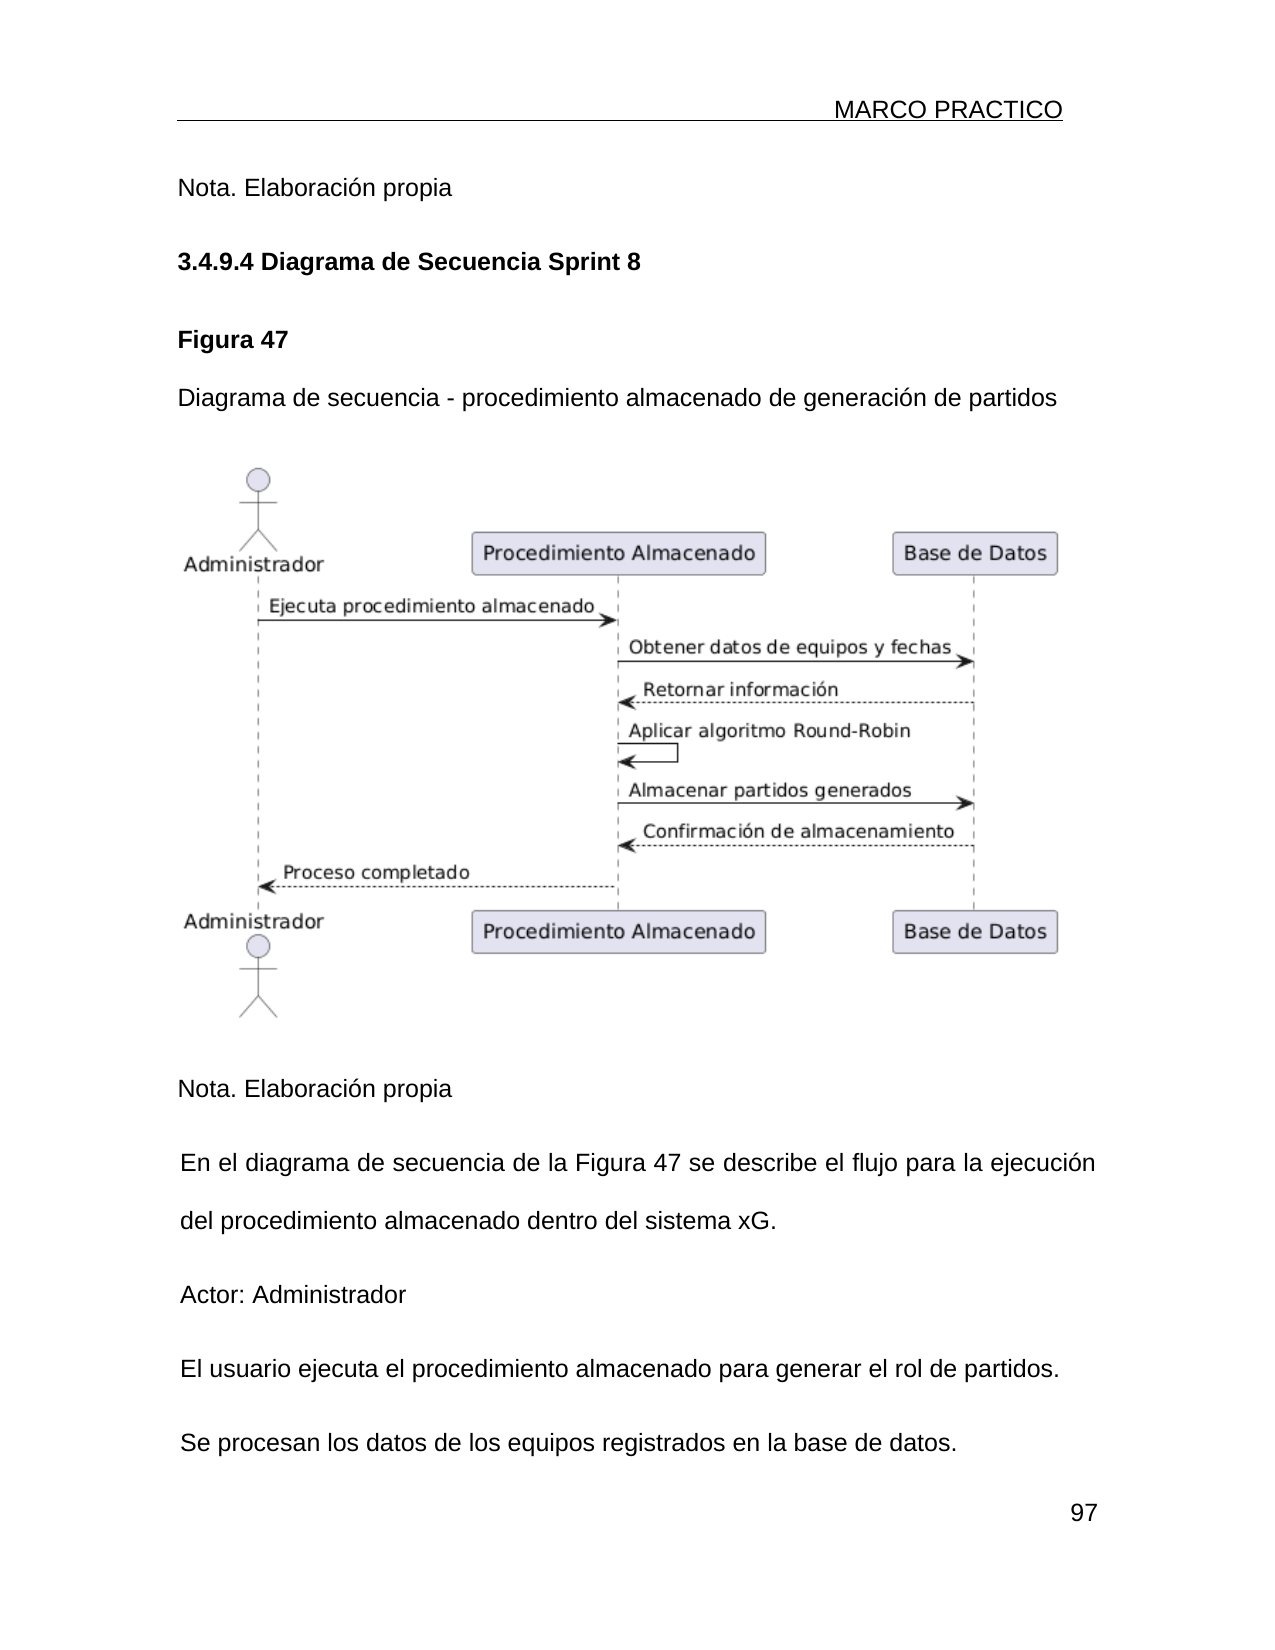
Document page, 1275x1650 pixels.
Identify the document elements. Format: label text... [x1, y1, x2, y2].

text En el diagrama de secuencia de la Figura 47 se describe el flujo para la ejecución del procedimiento almacenado dentro del sistema xG. [180, 1148, 1098, 1234]
subtitle Diagrama de Secuencia Sprint 8 [177, 247, 1098, 276]
picture [177, 461, 1063, 1025]
text Figura 47 Diagrama de secuencia - procedimiento almacenado de generación de partidos [177, 325, 1098, 412]
text Actor: Administrador [180, 1280, 1098, 1309]
text Nota. Elaboración propia [177, 1074, 1098, 1103]
text Nota. Elaboración propia [177, 173, 1098, 202]
text Se procesan los datos de los equipos registrados en la base de datos. [180, 1428, 1098, 1457]
text El usuario ejecuta el procedimiento almacenado para generar el rol de partidos. [180, 1354, 1098, 1383]
